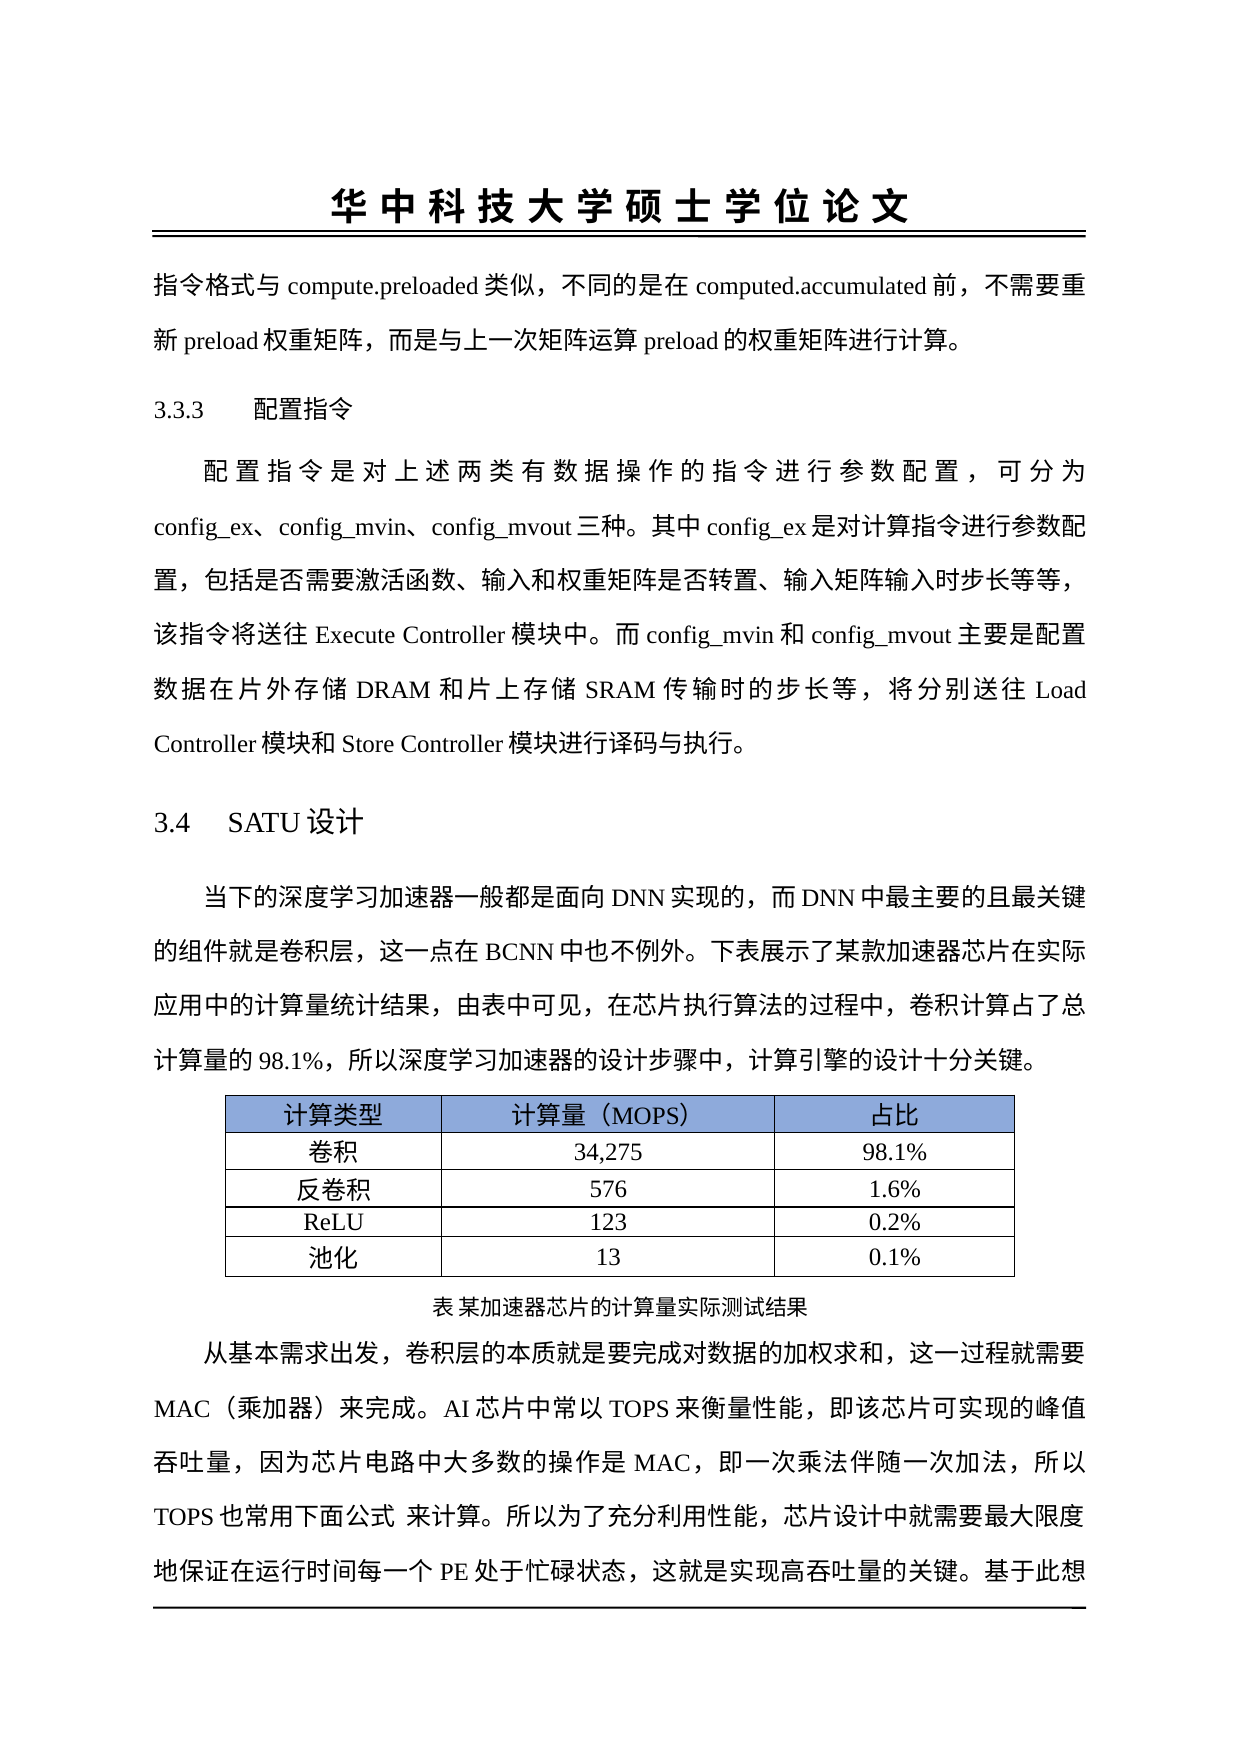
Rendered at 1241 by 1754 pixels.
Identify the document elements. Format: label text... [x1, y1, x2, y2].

table_cell 0.2% [775, 1208, 1014, 1236]
table_cell 卷积 [226, 1133, 441, 1169]
subtitle 配置指令 [153, 389, 1087, 425]
table_cell 1.6% [775, 1170, 1014, 1206]
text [153, 1334, 1087, 1587]
table_header 占比 [775, 1096, 1014, 1132]
table_cell ReLU [226, 1208, 441, 1236]
table_cell 576 [442, 1170, 774, 1206]
table_cell 123 [442, 1208, 774, 1236]
table_header 计算量（MOPS） [442, 1096, 774, 1132]
table_cell 13 [442, 1237, 774, 1276]
text 表 某加速器芯片的计算量实际测试结果 [153, 1289, 1087, 1321]
table_cell 0.1% [775, 1237, 1014, 1276]
table_header 计算类型 [226, 1096, 441, 1132]
table_cell 34,275 [442, 1133, 774, 1169]
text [153, 266, 1087, 356]
table_cell 98.1% [775, 1133, 1014, 1169]
table_cell 池化 [226, 1237, 441, 1276]
text 当下的深度学习加速器一般都是面向DNN实现的，而DNN中最主要的且最关键的组件就是卷积层，这一点在BCNN中也不例外。下表展示了某款加速器芯片在实际应用中的计算量统计结果，由表中可见，在芯片执行算法的过程中，卷积计算占了总计算量的98.1%，所以深度学习加速器的设计步骤中，计算引擎的设计十分关键。 [153, 877, 1087, 1076]
subtitle SATU设计 [153, 799, 1087, 841]
text 配置指令是对上述两类有数据操作的指令进行参数配置，可分为config_ex、config_mvin、config_mvout三种。其中config_ex是对计算指令进行参数配置，包括是否需要激活函数、输入和权重矩阵是否转置、输入矩阵输入时步长等等，该指令将送往Execute Controller模块中。而config_mvin和config_mvout主要是配置数据在片外存储DRAM和片上存储SRAM传输时的步长等，将分别送往Load Controller模块和Store Controller模块进行译码与执行。 [153, 452, 1087, 760]
table_cell 反卷积 [226, 1170, 441, 1206]
